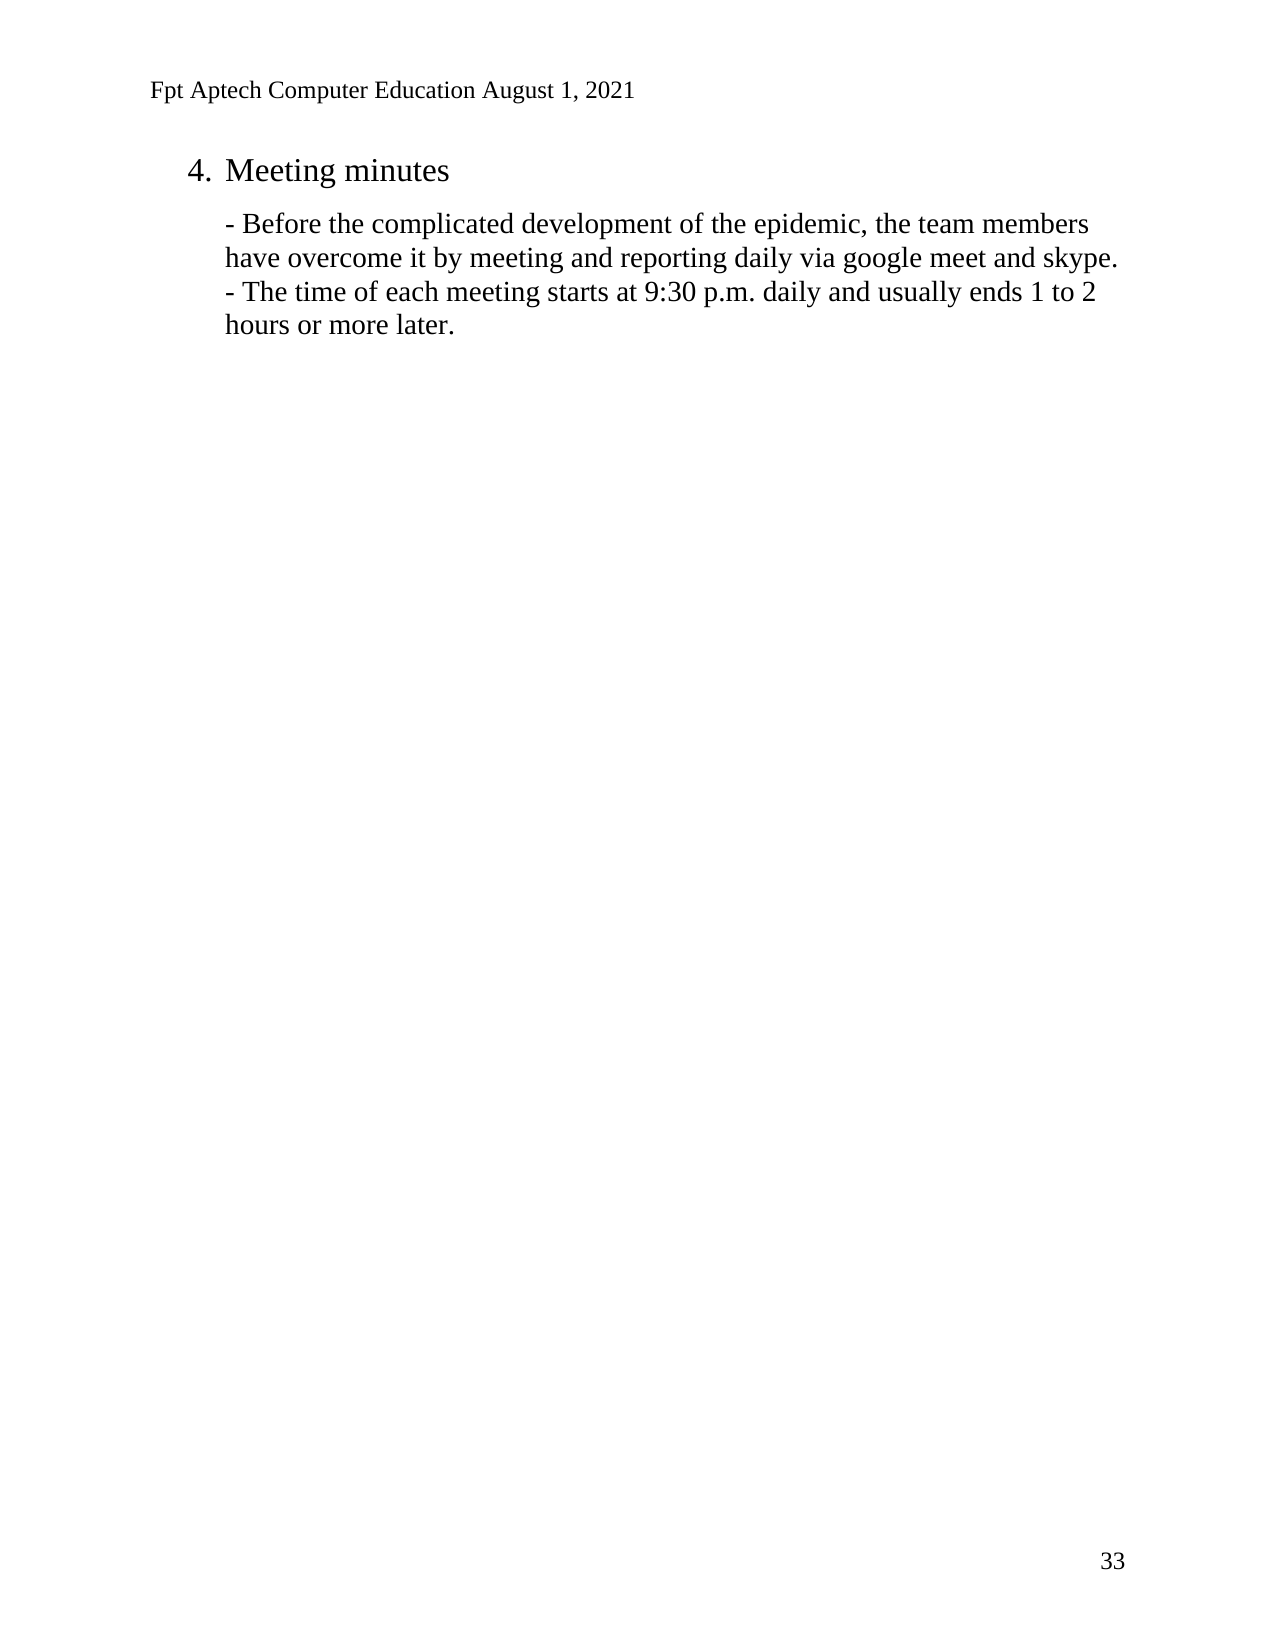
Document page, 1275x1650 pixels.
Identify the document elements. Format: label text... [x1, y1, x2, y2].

text - The time of each meeting starts at 9:30 p.m. daily and usually ends 1 to 2 hours or more later. [225, 274, 1125, 341]
subtitle Meeting minutes [187, 150, 1125, 188]
text - Before the complicated development of the epidemic, the team members have overcome it by meeting and reporting daily via google meet and skype. [225, 207, 1125, 274]
